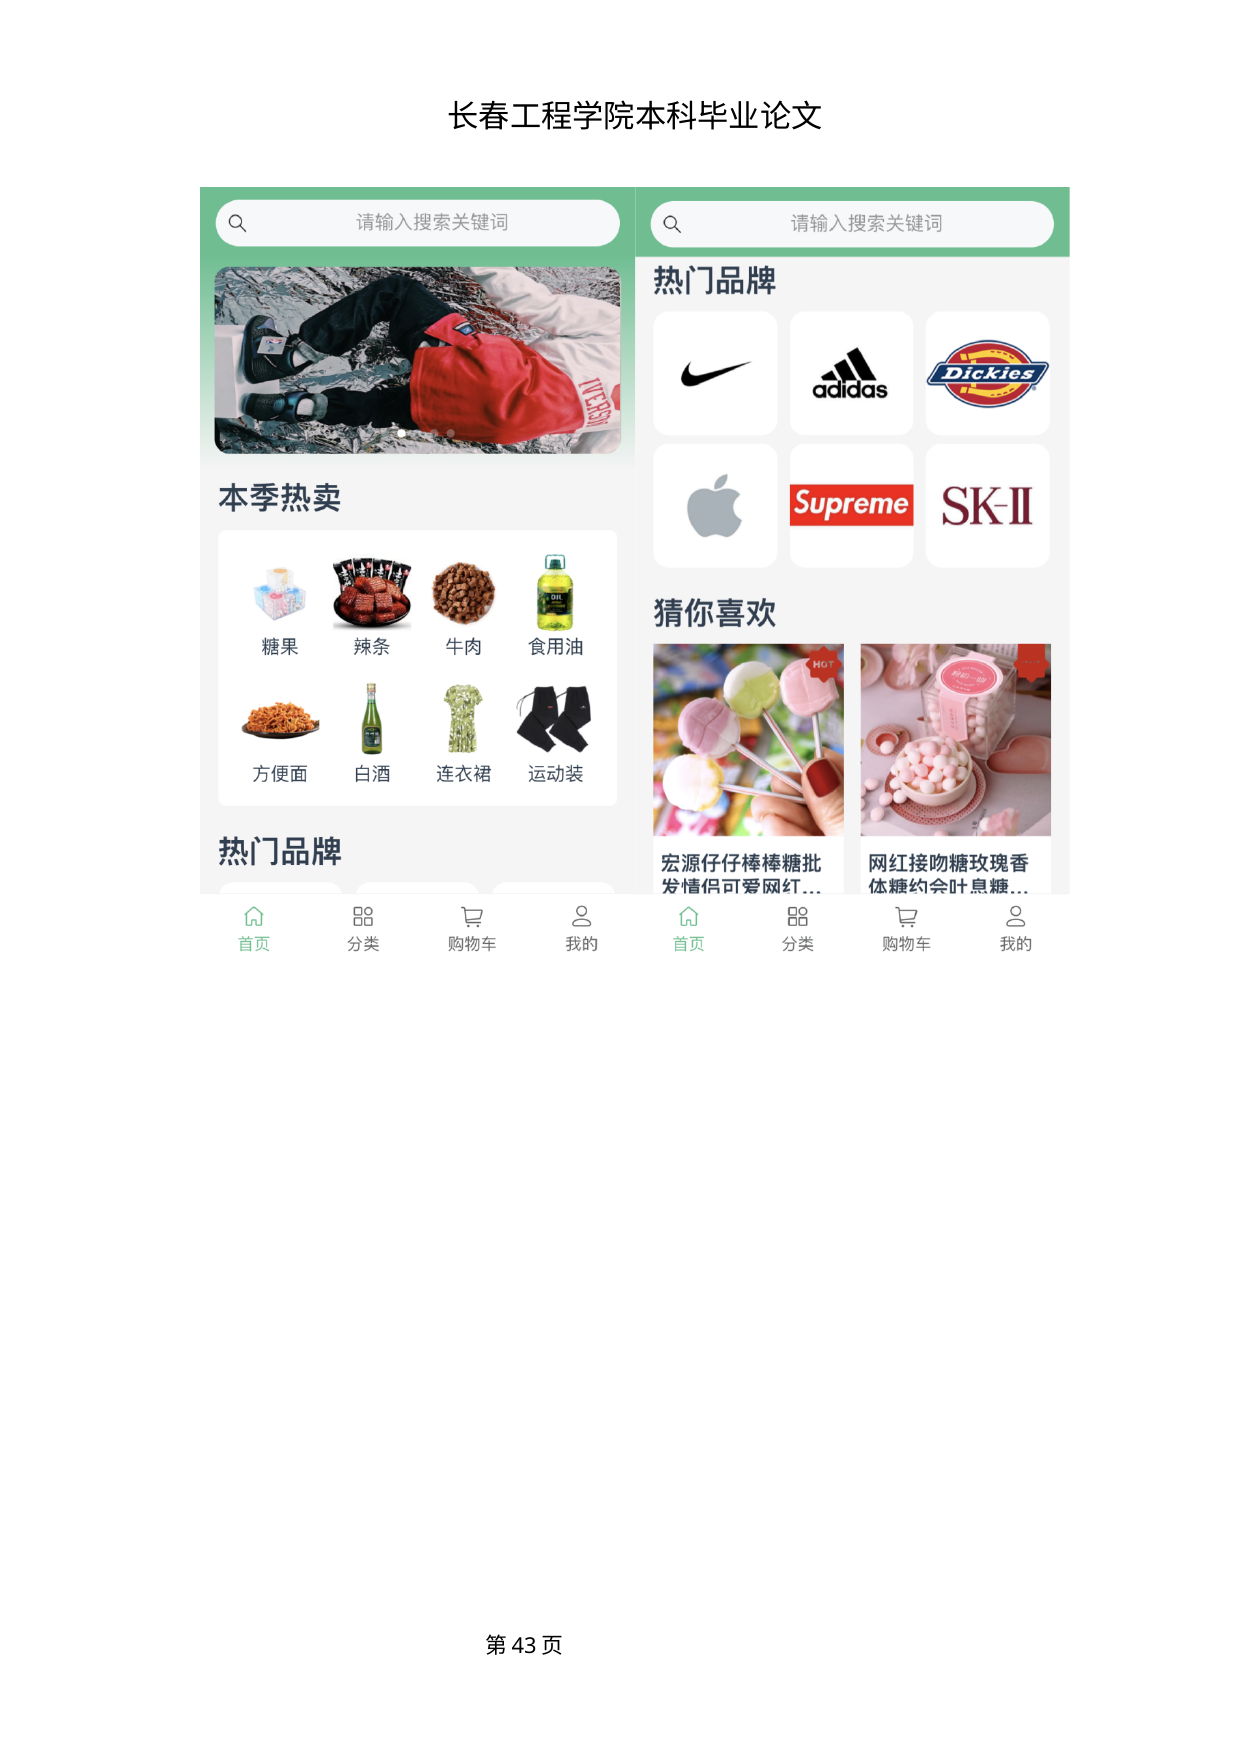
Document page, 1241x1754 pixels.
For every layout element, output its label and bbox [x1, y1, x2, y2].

picture [200, 187, 1070, 960]
